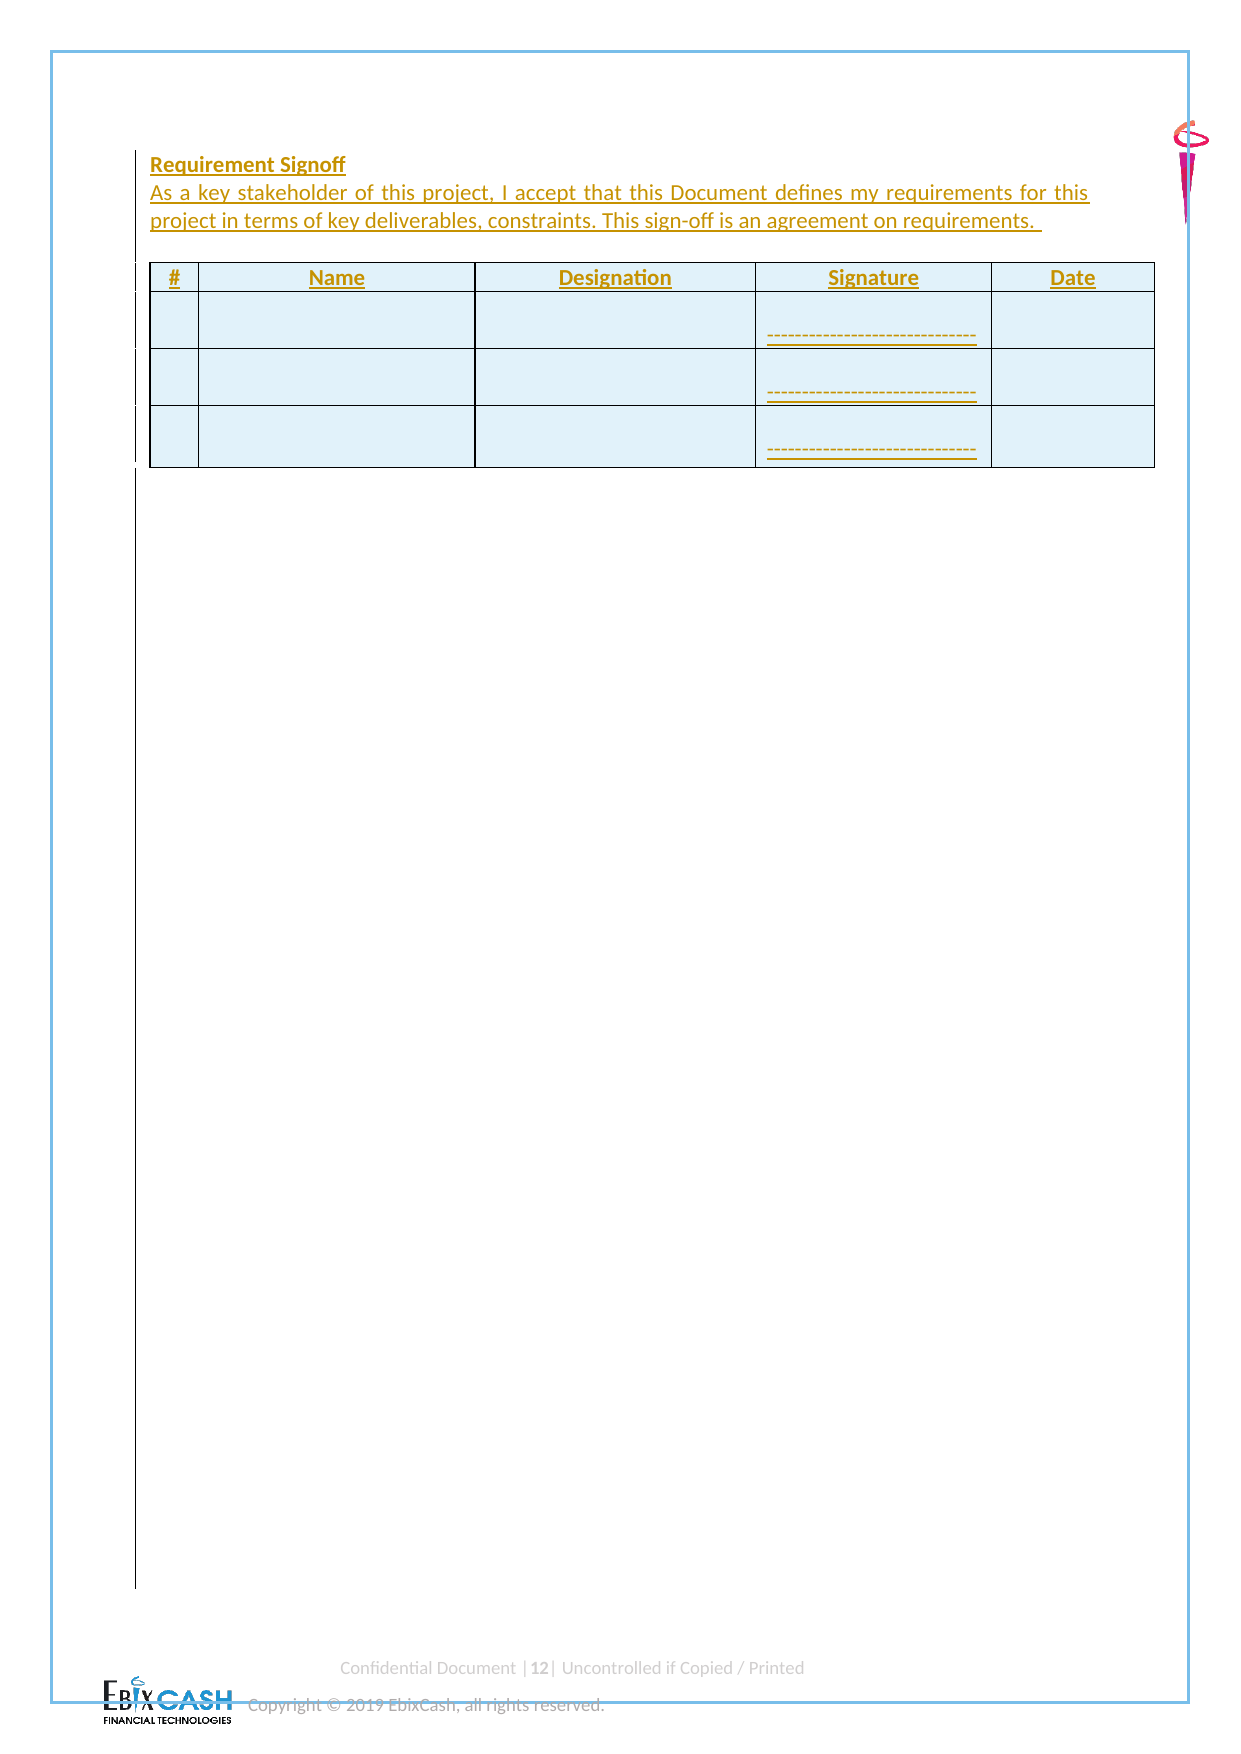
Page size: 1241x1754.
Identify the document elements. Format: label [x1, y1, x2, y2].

picture [1168, 116, 1187, 229]
picture [103, 1704, 234, 1726]
picture [103, 1676, 234, 1701]
picture [1190, 116, 1212, 229]
